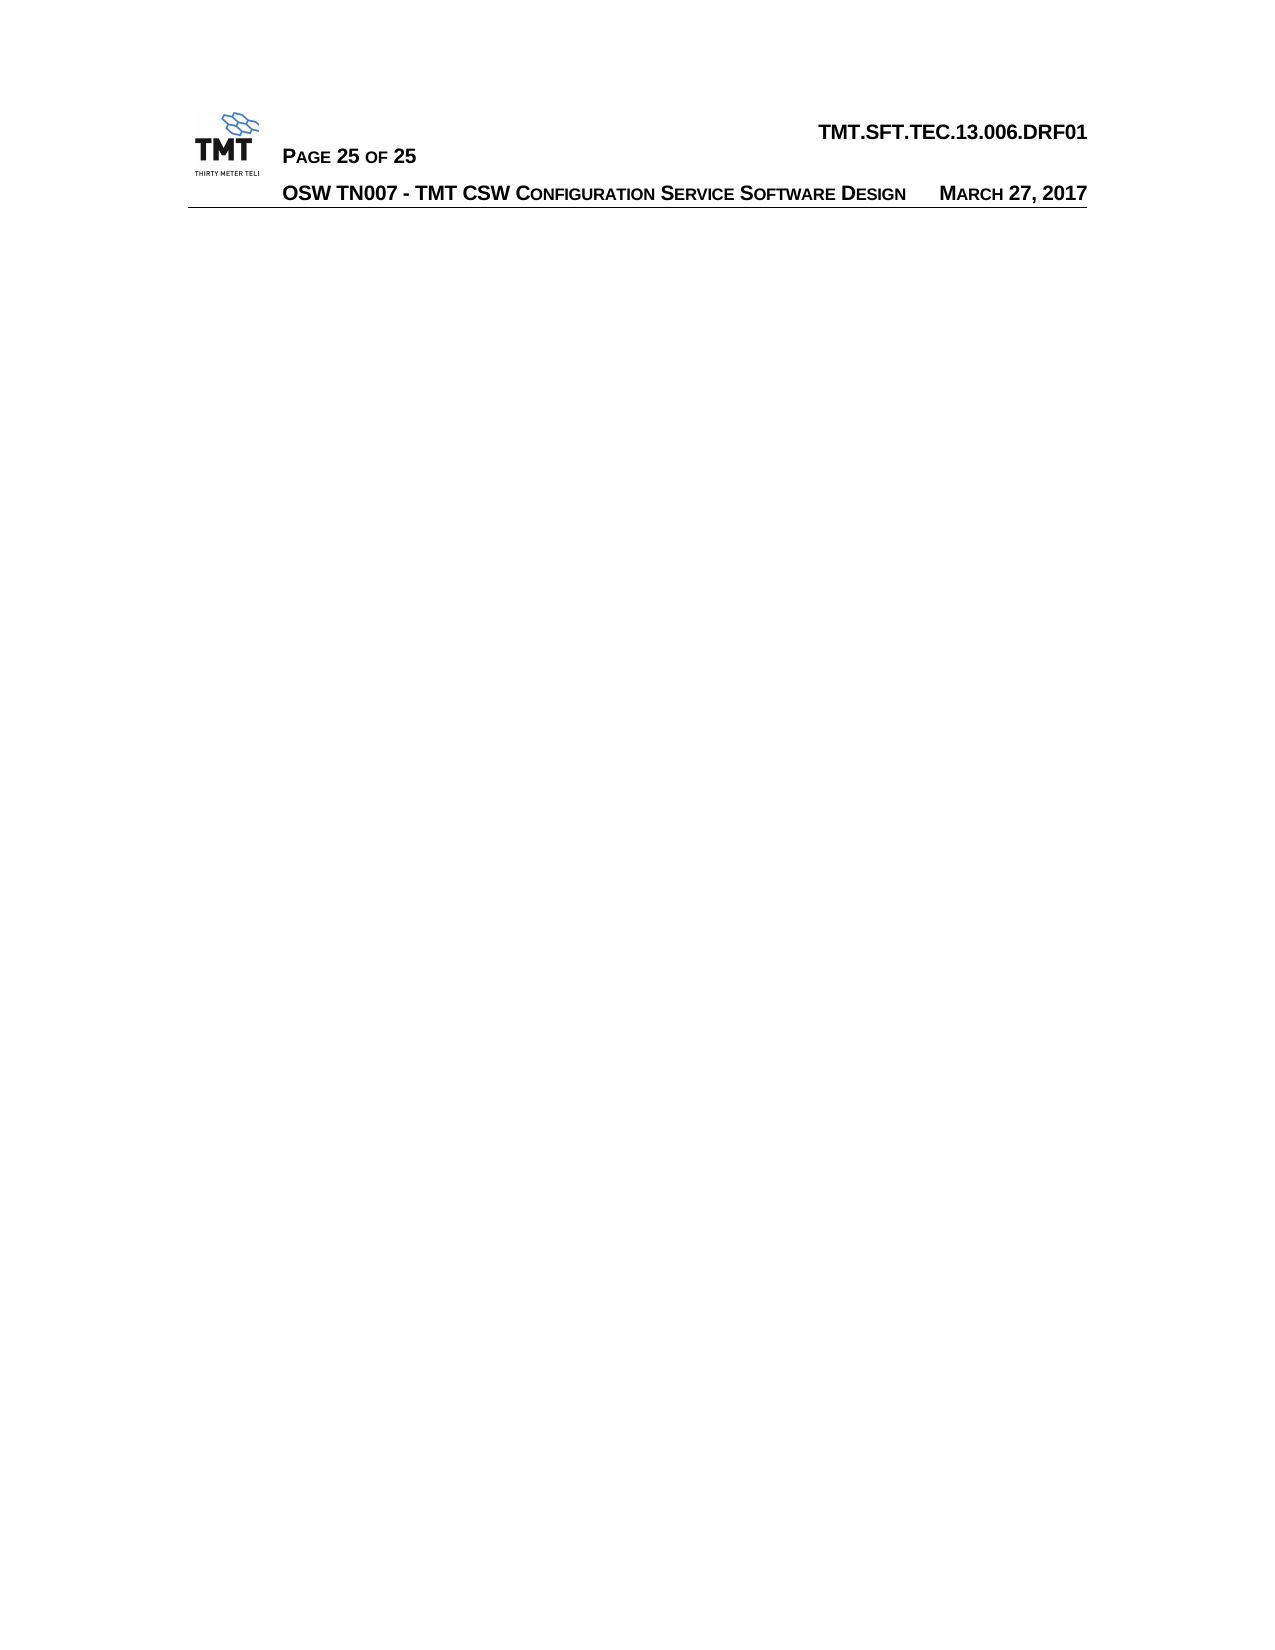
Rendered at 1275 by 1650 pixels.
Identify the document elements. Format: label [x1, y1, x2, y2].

picture [195, 112, 259, 176]
